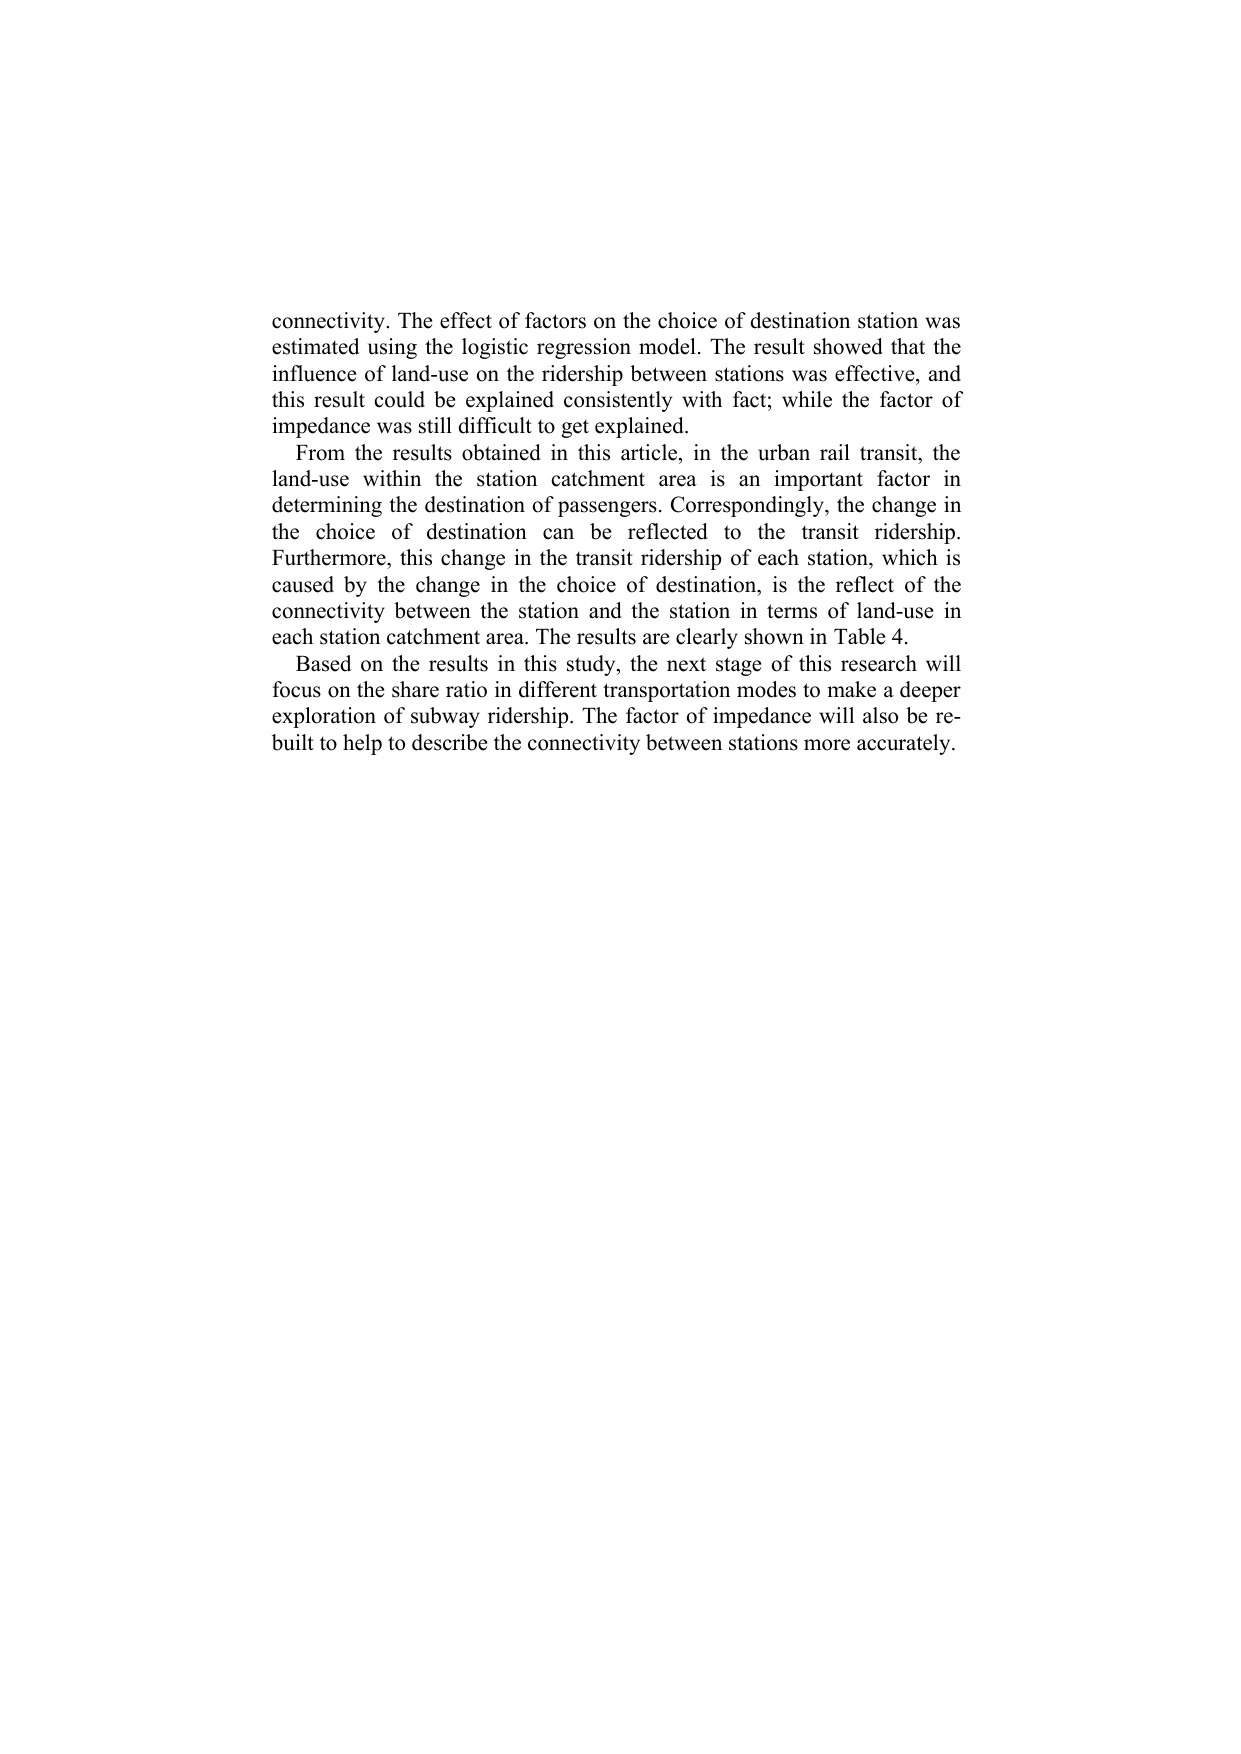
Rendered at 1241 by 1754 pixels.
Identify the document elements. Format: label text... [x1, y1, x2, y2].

text Based on the results in this study, the next stage of this research will focus on the share ratio in different transportation modes to make a deeper exploration of subway ridership. The factor of impedance will also be re-built to help to describe the connectivity between stations more accurately. [272, 650, 963, 755]
text From the results obtained in this article, in the urban rail transit, the land-use within the station catchment area is an important factor in determining the destination of passengers. Correspondingly, the change in the choice of destination can be reflected to the transit ridership. Furthermore, this change in the transit ridership of each station, which is caused by the change in the choice of destination, is the reflect of the connectivity between the station and the station in terms of land-use in each station catchment area. The results are clearly shown in Table 4. [272, 439, 963, 650]
